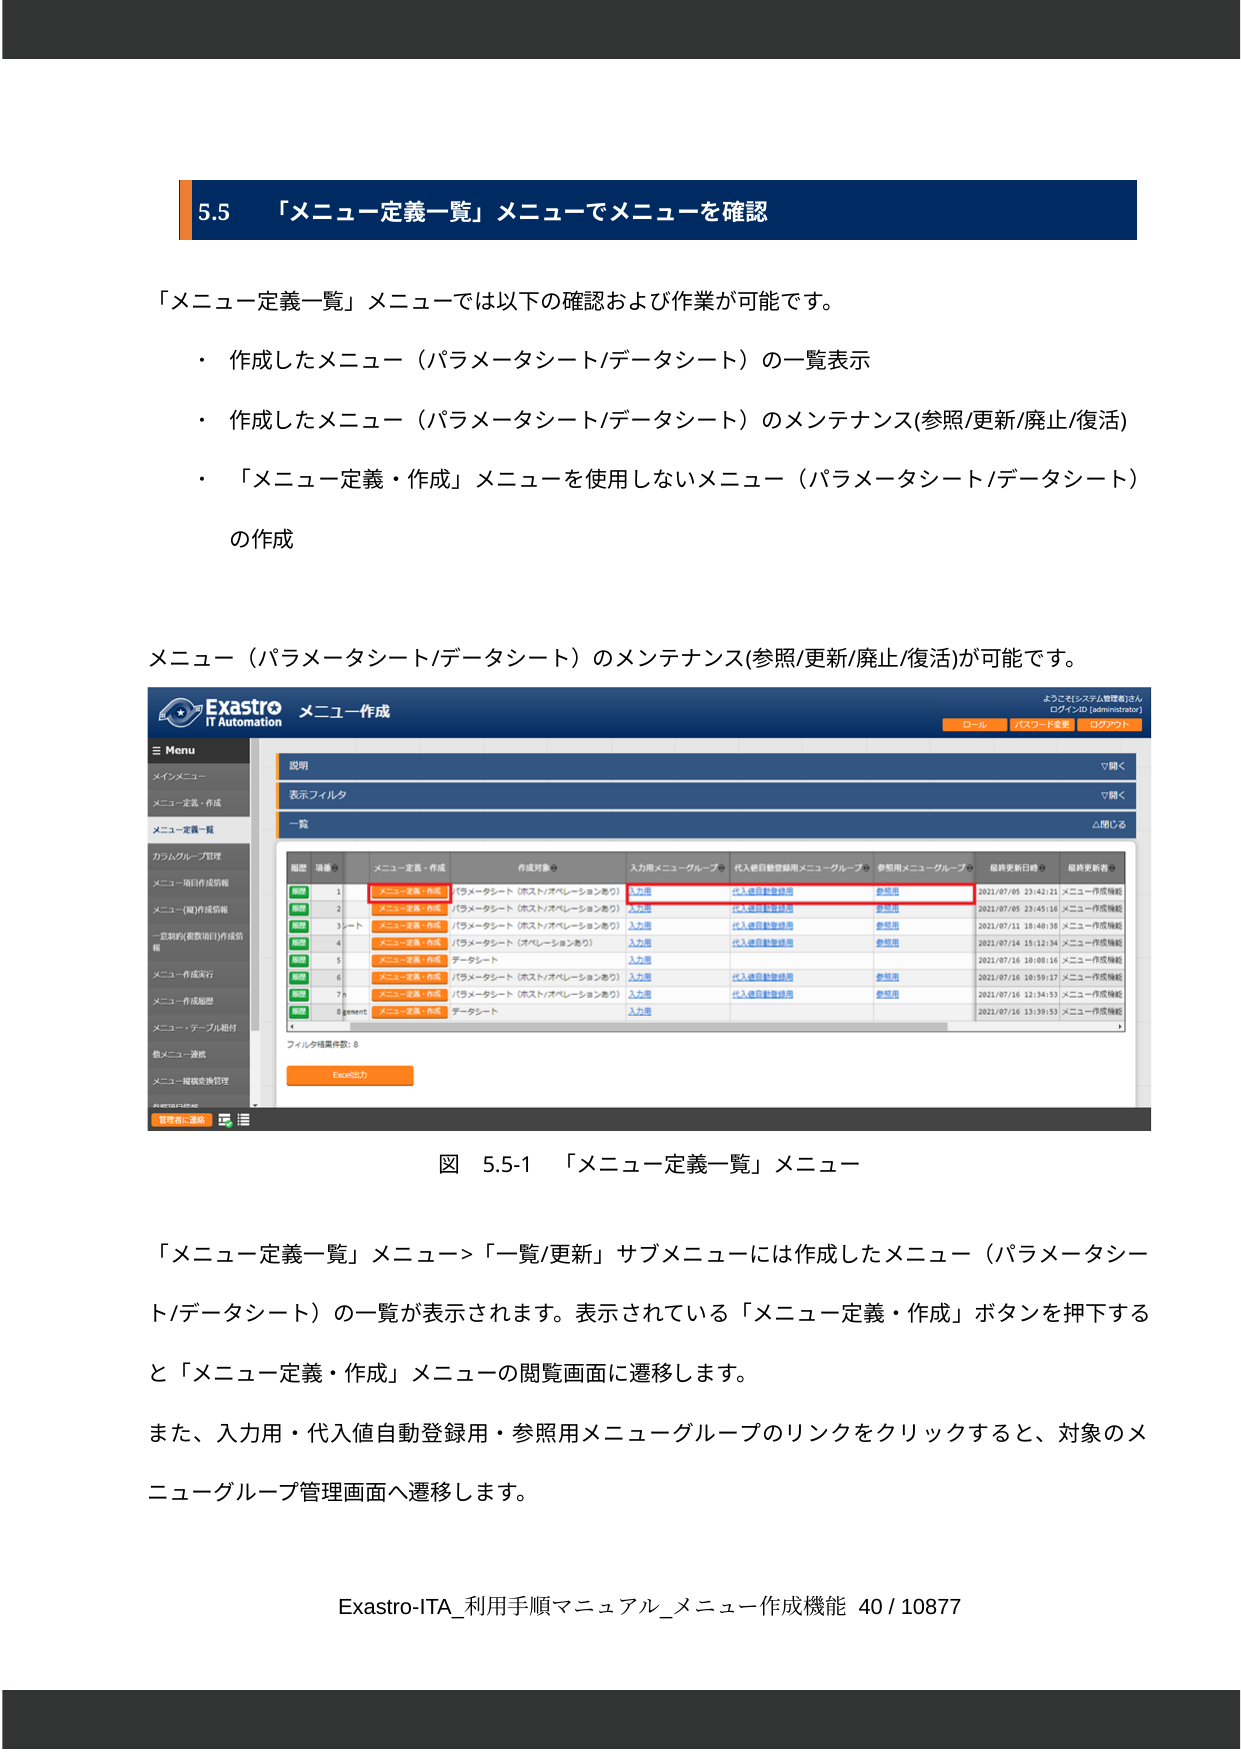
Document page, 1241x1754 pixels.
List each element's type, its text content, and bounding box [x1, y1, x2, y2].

picture [2, 0, 1241, 59]
list メニュー（パラメータシート/データシート）のメンテナンス(参照/更新/廃止/復活)が可能です。 [148, 627, 1152, 686]
list 作成したメニュー（パラメータシート/データシート）のメンテナンス(参照/更新/廃止/復活) [191, 389, 1152, 448]
list 図 5.5-1 「メニュー定義一覧」メニュー [148, 1134, 1152, 1193]
list また、入力用・代入値自動登録用・参照用メニューグループのリンクをクリックすると、対象のメニューグループ管理画面へ遷移します。 [148, 1402, 1152, 1521]
picture [2, 1690, 1241, 1749]
list 「メニュー定義・作成」メニューを使用しないメニュー（パラメータシート/データシート）の作成 [191, 448, 1152, 568]
list 「メニュー定義一覧」メニュー>「一覧/更新」サブメニューには作成したメニュー（パラメータシート/データシート）の一覧が表示されます。表示されている「メニュー定義・作成」ボタンを押下すると「メニュー定義・作成」メニューの閲覧画面に遷移します。 [148, 1223, 1152, 1402]
list 「メニュー定義一覧」メニューでは以下の確認および作業が可能です。 [148, 270, 1152, 329]
subtitle 「メニュー定義一覧」メニューでメニューを確認 [192, 180, 1137, 240]
list 作成したメニュー（パラメータシート/データシート）の一覧表示 [191, 329, 1152, 389]
picture [147, 686, 1152, 1131]
